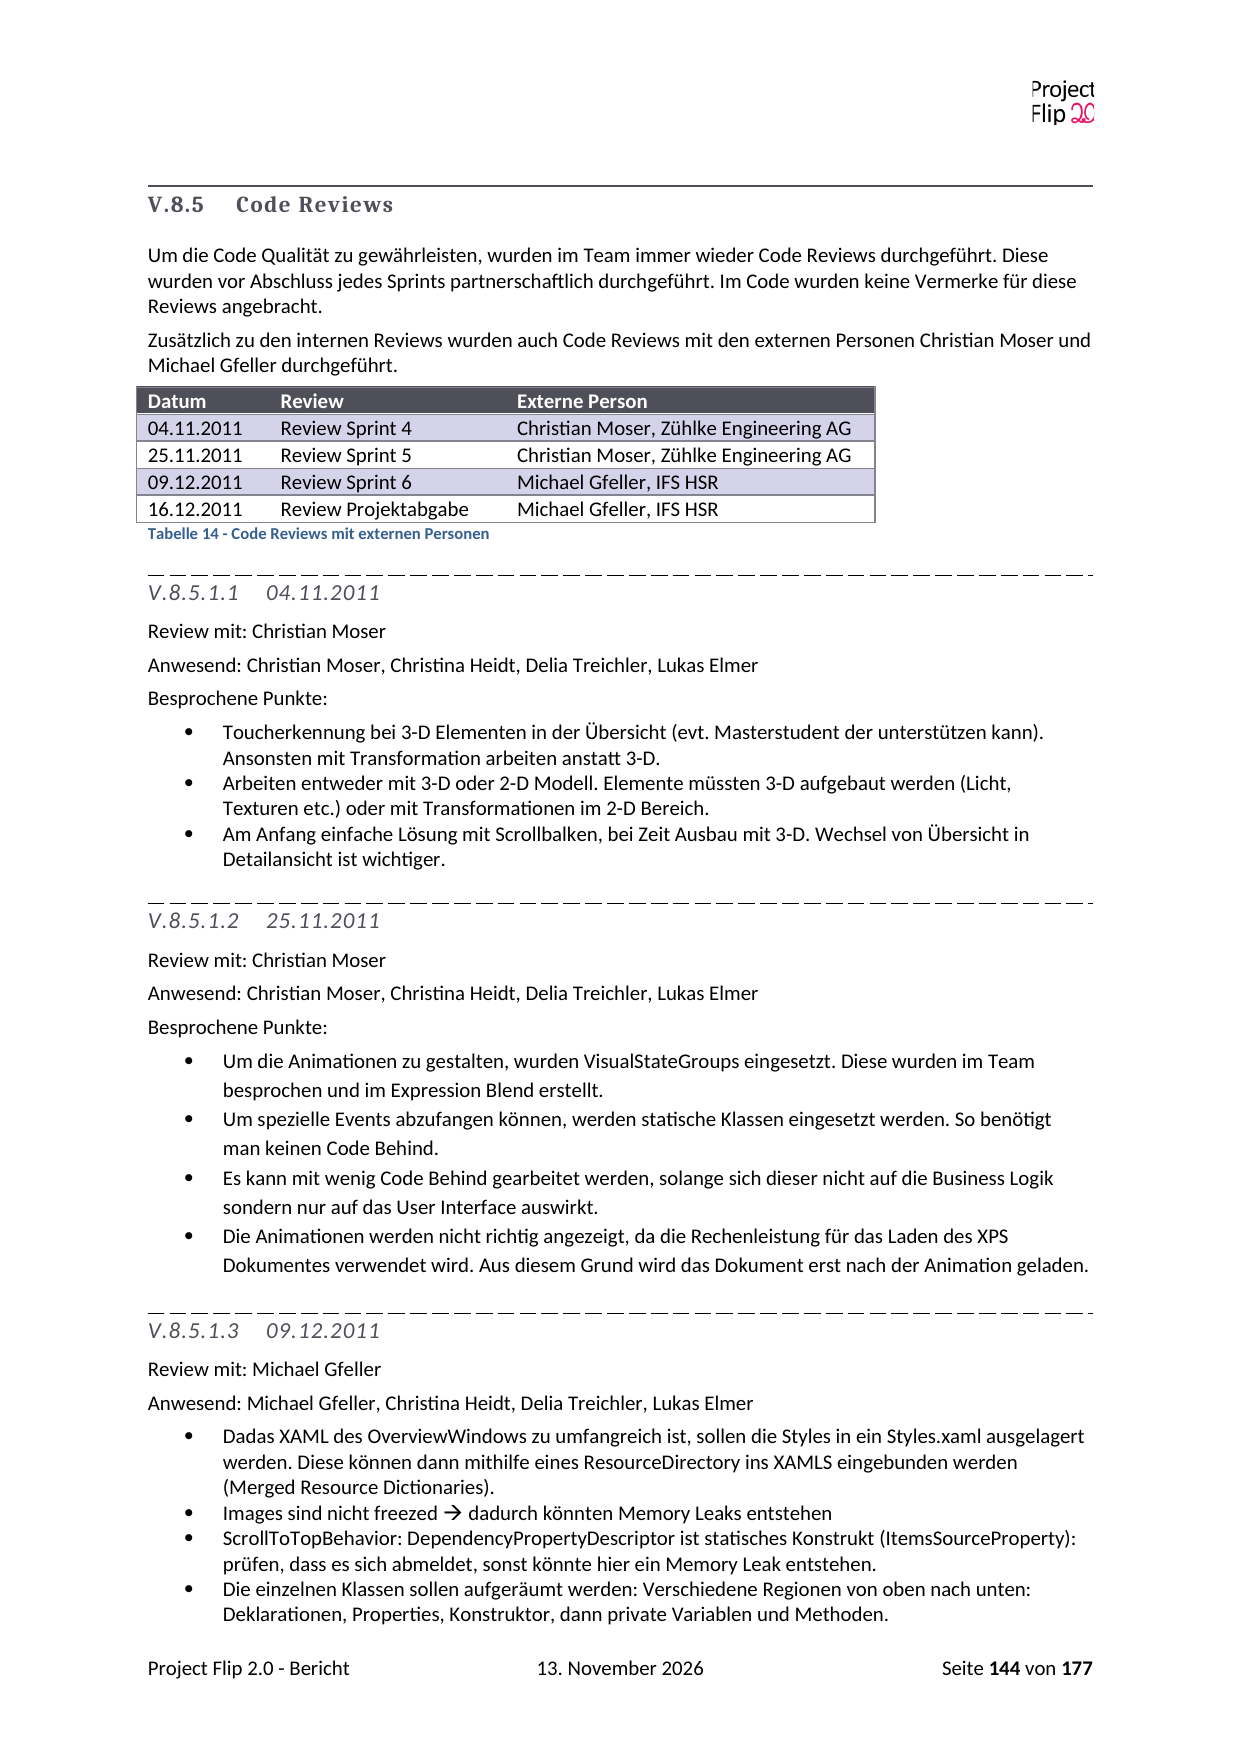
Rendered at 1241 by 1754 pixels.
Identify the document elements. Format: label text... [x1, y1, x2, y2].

text Anwesend: Michael Gfeller, Christina Heidt, Delia Treichler, Lukas Elmer [148, 1390, 1093, 1415]
picture [1081, 79, 1097, 124]
text Review mit: Michael Gfeller [148, 1356, 1093, 1382]
list Dadas XAML des OverviewWindows zu umfangreich ist, sollen die Styles in ein Styles.xaml ausgelagert werden. Diese können dann mithilfe eines ResourceDirectory ins XAMLS eingebunden werden (Merged Resource Dictionaries). [185, 1424, 1093, 1500]
text Besprochene Punkte: [148, 1014, 1093, 1040]
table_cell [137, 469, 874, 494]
subtitle 04.11.2011 [148, 574, 1093, 606]
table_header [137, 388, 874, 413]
subtitle 25.11.2011 [148, 903, 1093, 934]
list Die Animationen werden nicht richtig angezeigt, da die Rechenleistung für das Laden des XPS Dokumentes verwendet wird. Aus diesem Grund wird das Dokument erst nach der Animation geladen. [185, 1223, 1093, 1278]
list Toucherkennung bei 3-D Elementen in der Übersicht (evt. Masterstudent der unterstützen kann). Ansonsten mit Transformation arbeiten anstatt 3-D. [185, 719, 1093, 770]
text Besprochene Punkte: [148, 686, 1093, 711]
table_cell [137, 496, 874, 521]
list Um spezielle Events abzufangen können, werden statische Klassen eingesetzt werden. So benötigt man keinen Code Behind. [185, 1106, 1093, 1161]
text Review mit: Christian Moser [148, 618, 1093, 643]
list ScrollToTopBehavior: DependencyPropertyDescriptor ist statisches Konstrukt (ItemsSourceProperty): prüfen, dass es sich abmeldet, sonst könnte hier ein Memory Leak entstehen. [185, 1525, 1093, 1576]
list Es kann mit wenig Code Behind gearbeitet werden, solange sich dieser nicht auf die Business Logik sondern nur auf das User Interface auswirkt. [185, 1165, 1093, 1219]
subtitle Code Reviews [148, 187, 1093, 218]
text Tabelle 14 - Code Reviews mit externen Personen [148, 523, 1093, 543]
list Arbeiten entweder mit 3-D oder 2-D Modell. Elemente müssten 3-D aufgebaut werden (Licht, Texturen etc.) oder mit Transformationen im 2-D Bereich. [185, 770, 1093, 821]
list Am Anfang einfache Lösung mit Scrollbalken, bei Zeit Ausbau mit 3-D. Wechsel von Übersicht in Detailansicht ist wichtiger. [185, 821, 1093, 872]
text Um die Code Qualität zu gewährleisten, wurden im Team immer wieder Code Reviews durchgeführt. Diese wurden vor Abschluss jedes Sprints partnerschaftlich durchgeführt. Im Code wurden keine Vermerke für diese Reviews angebracht. [148, 243, 1093, 319]
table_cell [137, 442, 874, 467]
subtitle 09.12.2011 [148, 1313, 1093, 1344]
text Review mit: Christian Moser [148, 947, 1093, 972]
list Um die Animationen zu gestalten, wurden VisualStateGroups eingesetzt. Diese wurden im Team besprochen und im Expression Blend erstellt. [185, 1048, 1093, 1103]
list Die einzelnen Klassen sollen aufgeräumt werden: Verschiedene Regionen von oben nach unten: Deklarationen, Properties, Konstruktor, dann private Variablen und Methoden. [185, 1576, 1093, 1627]
list Images sind nicht freezed dadurch könnten Memory Leaks entstehen [185, 1500, 1093, 1525]
text Anwesend: Christian Moser, Christina Heidt, Delia Treichler, Lukas Elmer [148, 652, 1093, 677]
text Anwesend: Christian Moser, Christina Heidt, Delia Treichler, Lukas Elmer [148, 981, 1093, 1006]
text Zusätzlich zu den internen Reviews wurden auch Code Reviews mit den externen Personen Christian Moser und Michael Gfeller durchgeführt. [148, 327, 1093, 378]
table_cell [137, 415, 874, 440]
